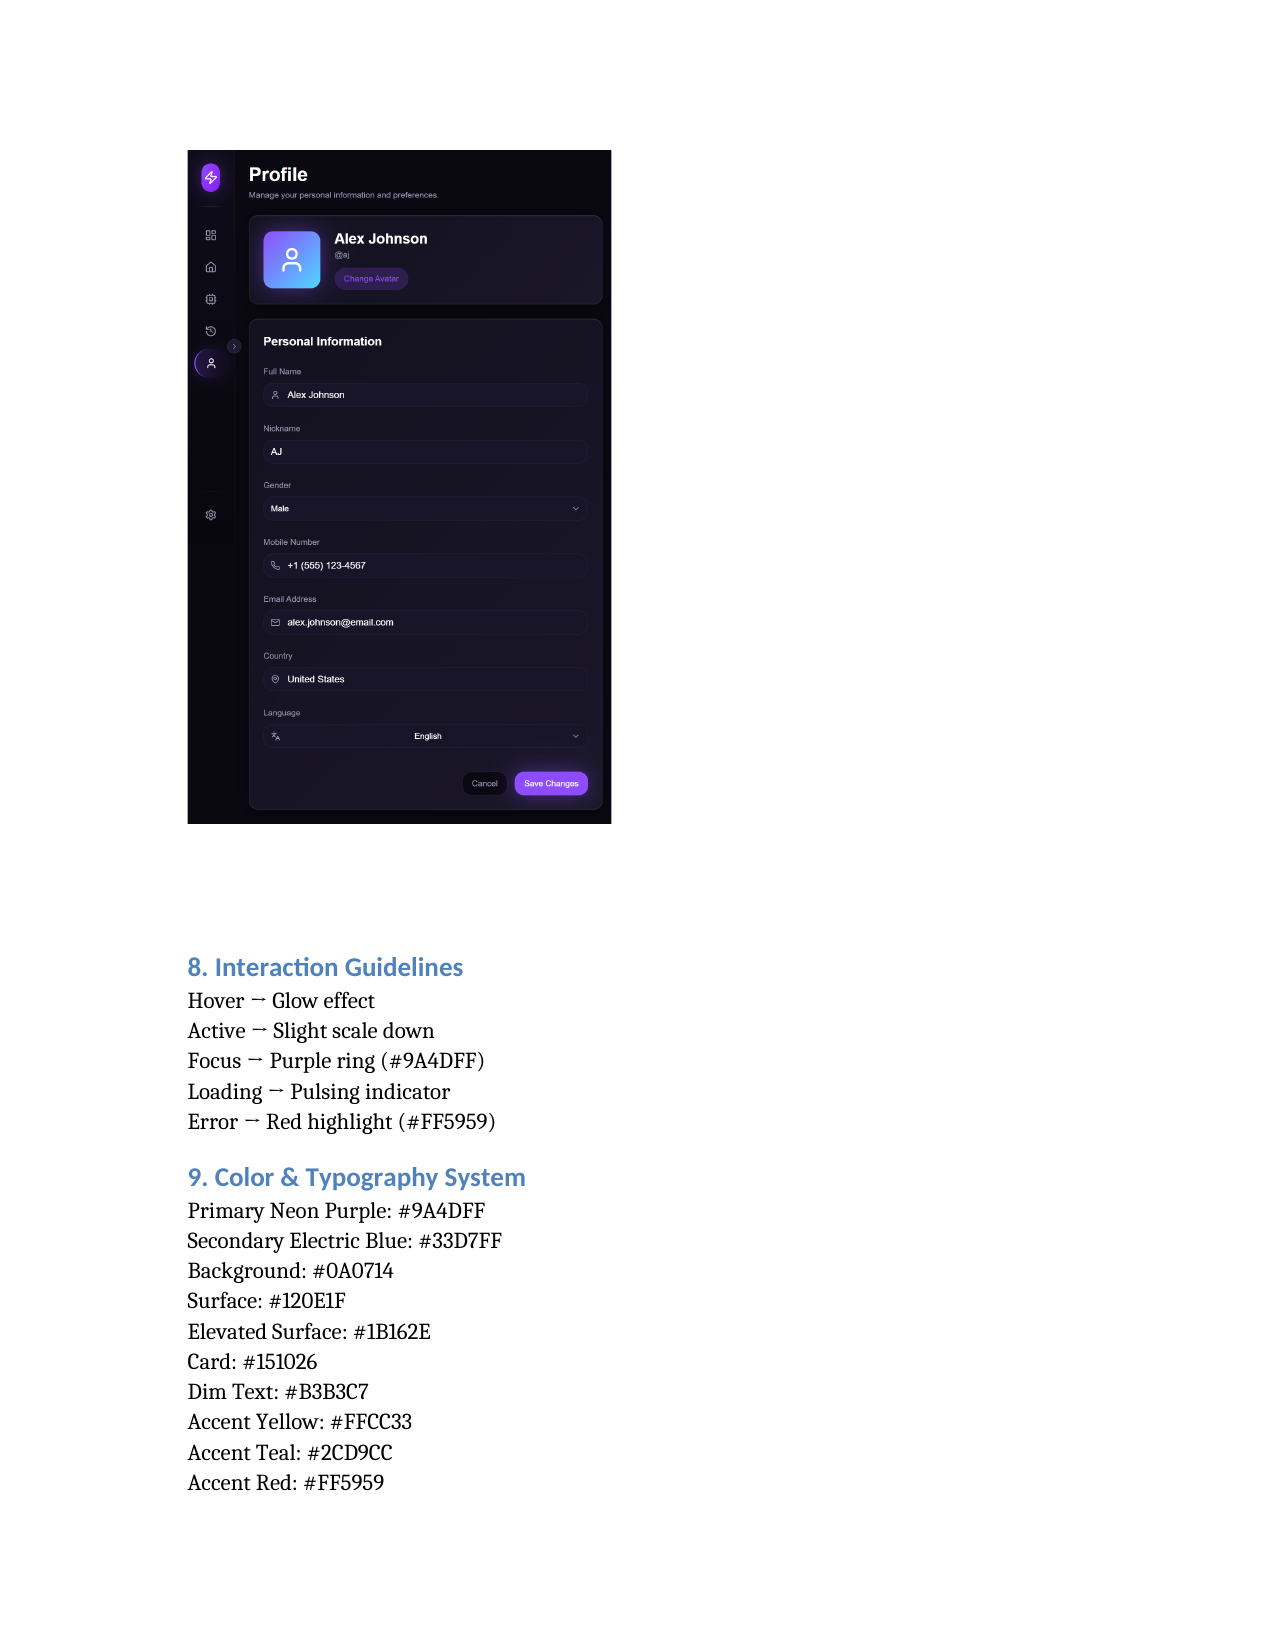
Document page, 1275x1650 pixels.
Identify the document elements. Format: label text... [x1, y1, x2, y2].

text Hover → Glow effect Active → Slight scale down Focus → Purple ring (#9A4DFF) Loading → Pulsing indicator Error → Red highlight (#FF5959) [187, 988, 1087, 1135]
subtitle 8. Interaction Guidelines [187, 950, 1087, 983]
subtitle 9. Color & Typography System [187, 1160, 1087, 1193]
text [187, 1198, 1087, 1496]
picture [187, 150, 612, 824]
